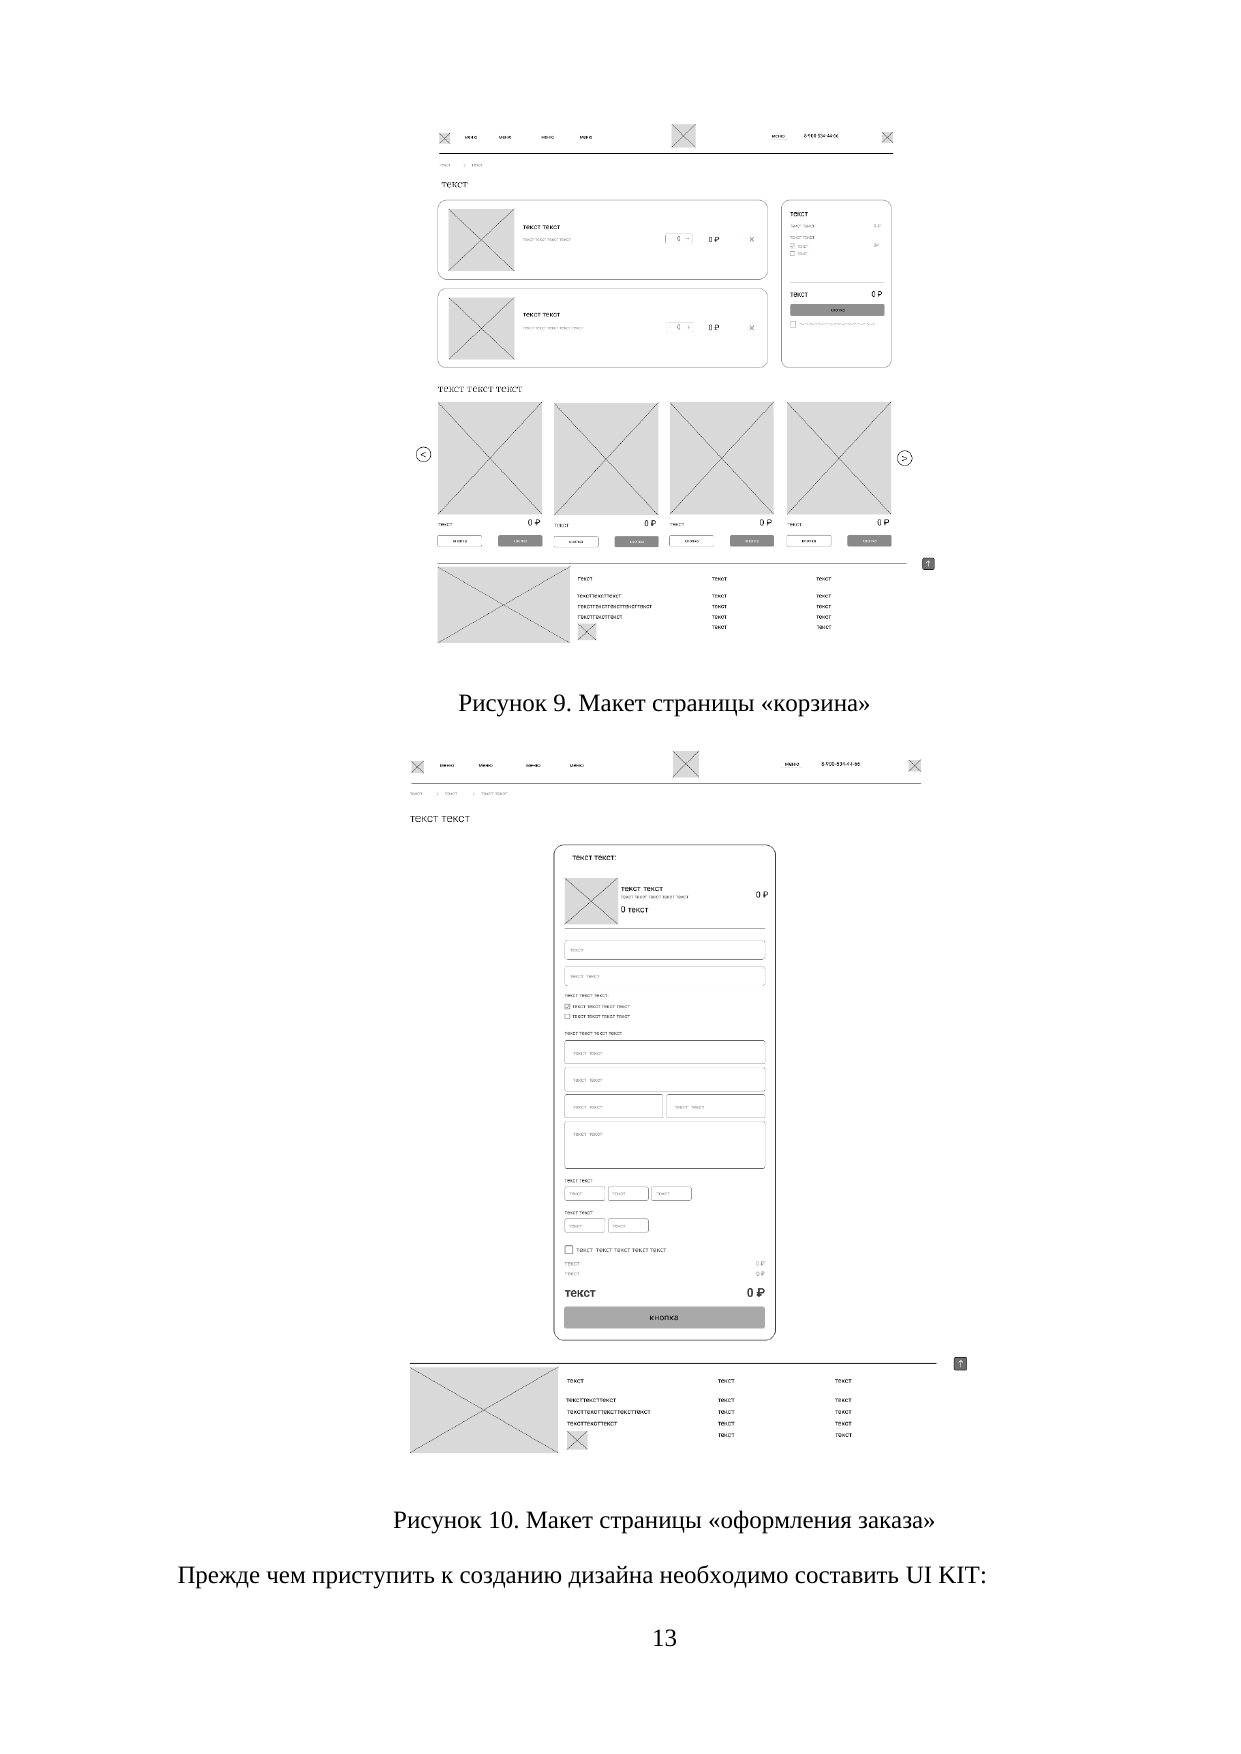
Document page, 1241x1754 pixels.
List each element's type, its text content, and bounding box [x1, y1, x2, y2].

text Рисунок 10. Макет страницы «оформления заказа» [177, 1505, 1152, 1533]
picture [345, 743, 984, 1479]
text Прежде чем приступить к созданию дизайна необходимо составить UI KIT: [177, 1560, 1152, 1589]
picture [380, 118, 949, 662]
text Рисунок 9. Макет страницы «корзина» [177, 688, 1152, 717]
